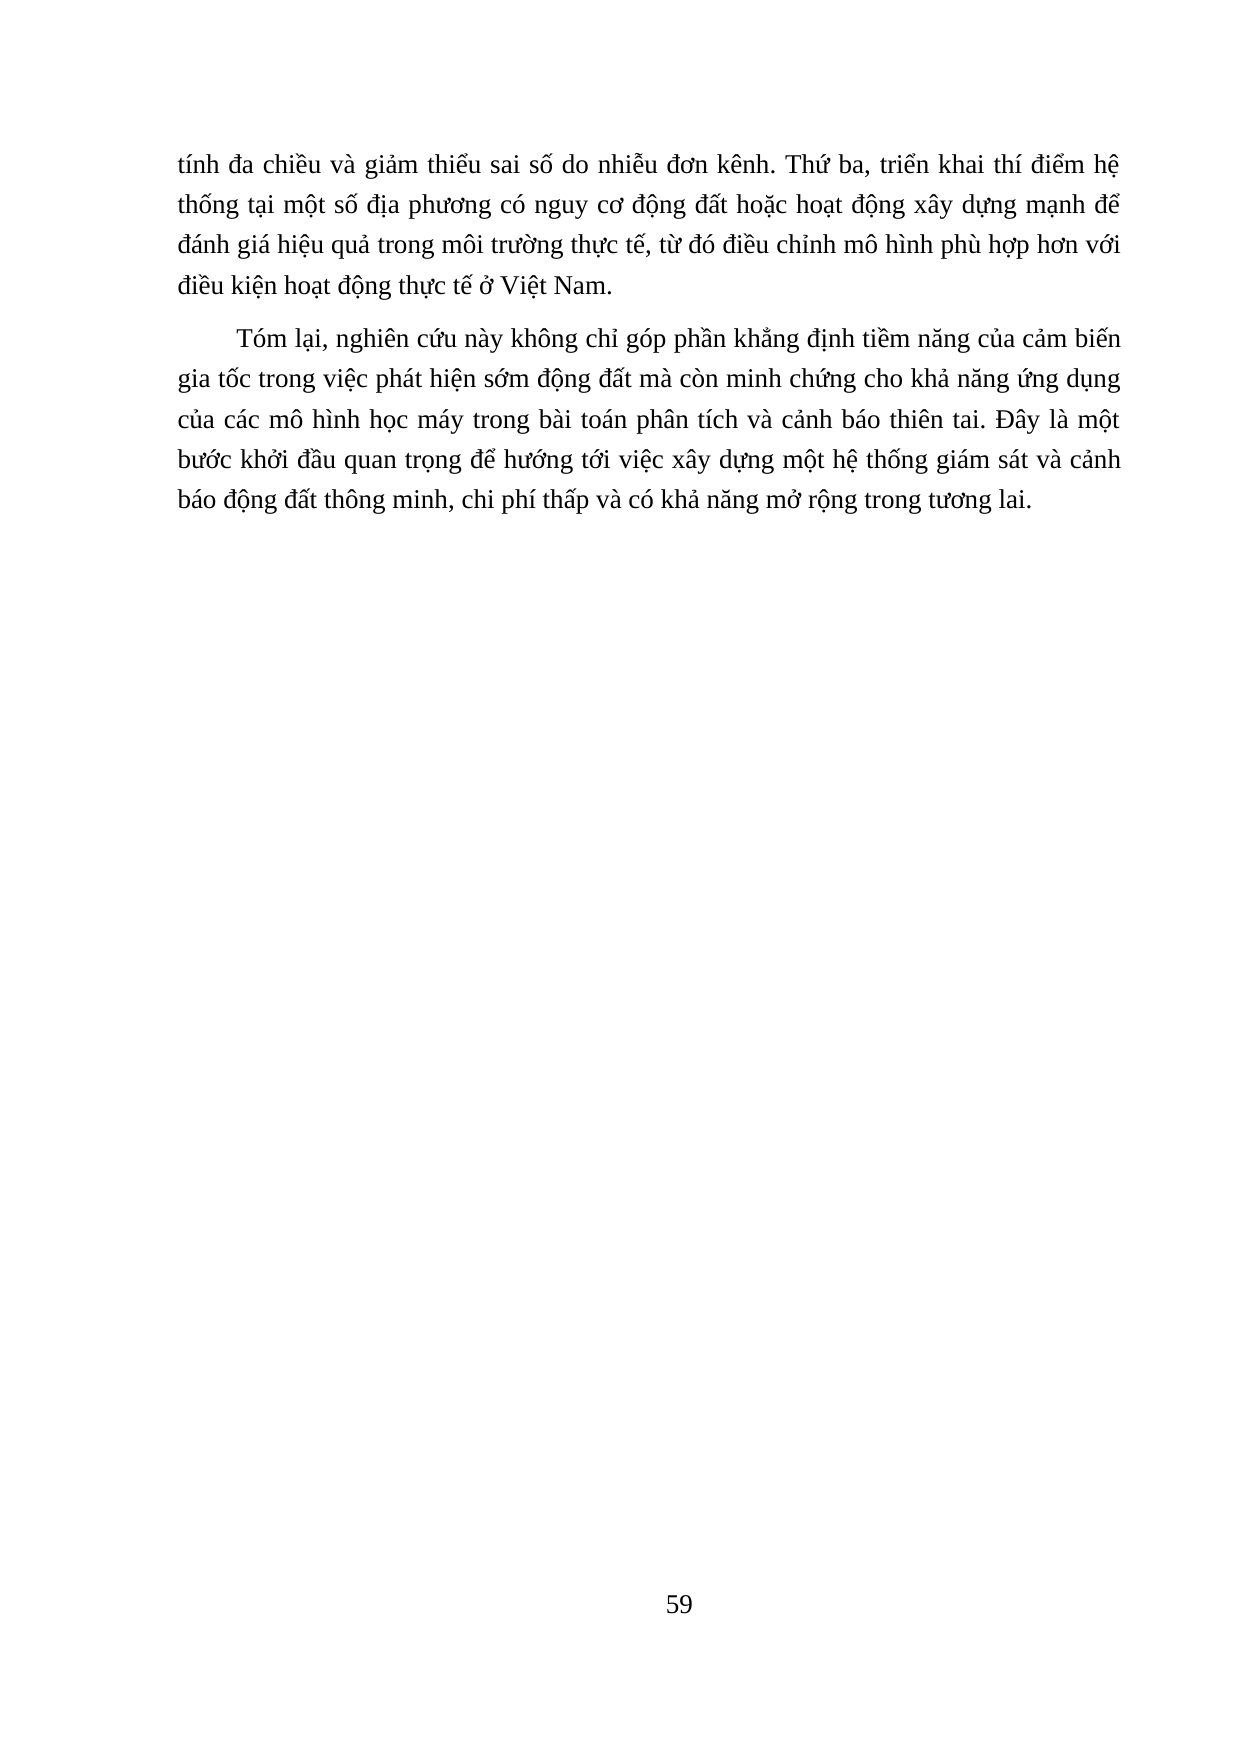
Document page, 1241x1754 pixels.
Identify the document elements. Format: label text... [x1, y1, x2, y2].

text Tóm lại, nghiên cứu này không chỉ góp phần khẳng định tiềm năng của cảm biến gia tốc trong việc phát hiện sớm động đất mà còn minh chứng cho khả năng ứng dụng của các mô hình học máy trong bài toán phân tích và cảnh báo thiên tai. Đây là một bước khởi đầu quan trọng để hướng tới việc xây dựng một hệ thống giám sát và cảnh báo động đất thông minh, chi phí thấp và có khả năng mở rộng trong tương lai. [177, 322, 1122, 515]
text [177, 148, 1122, 300]
